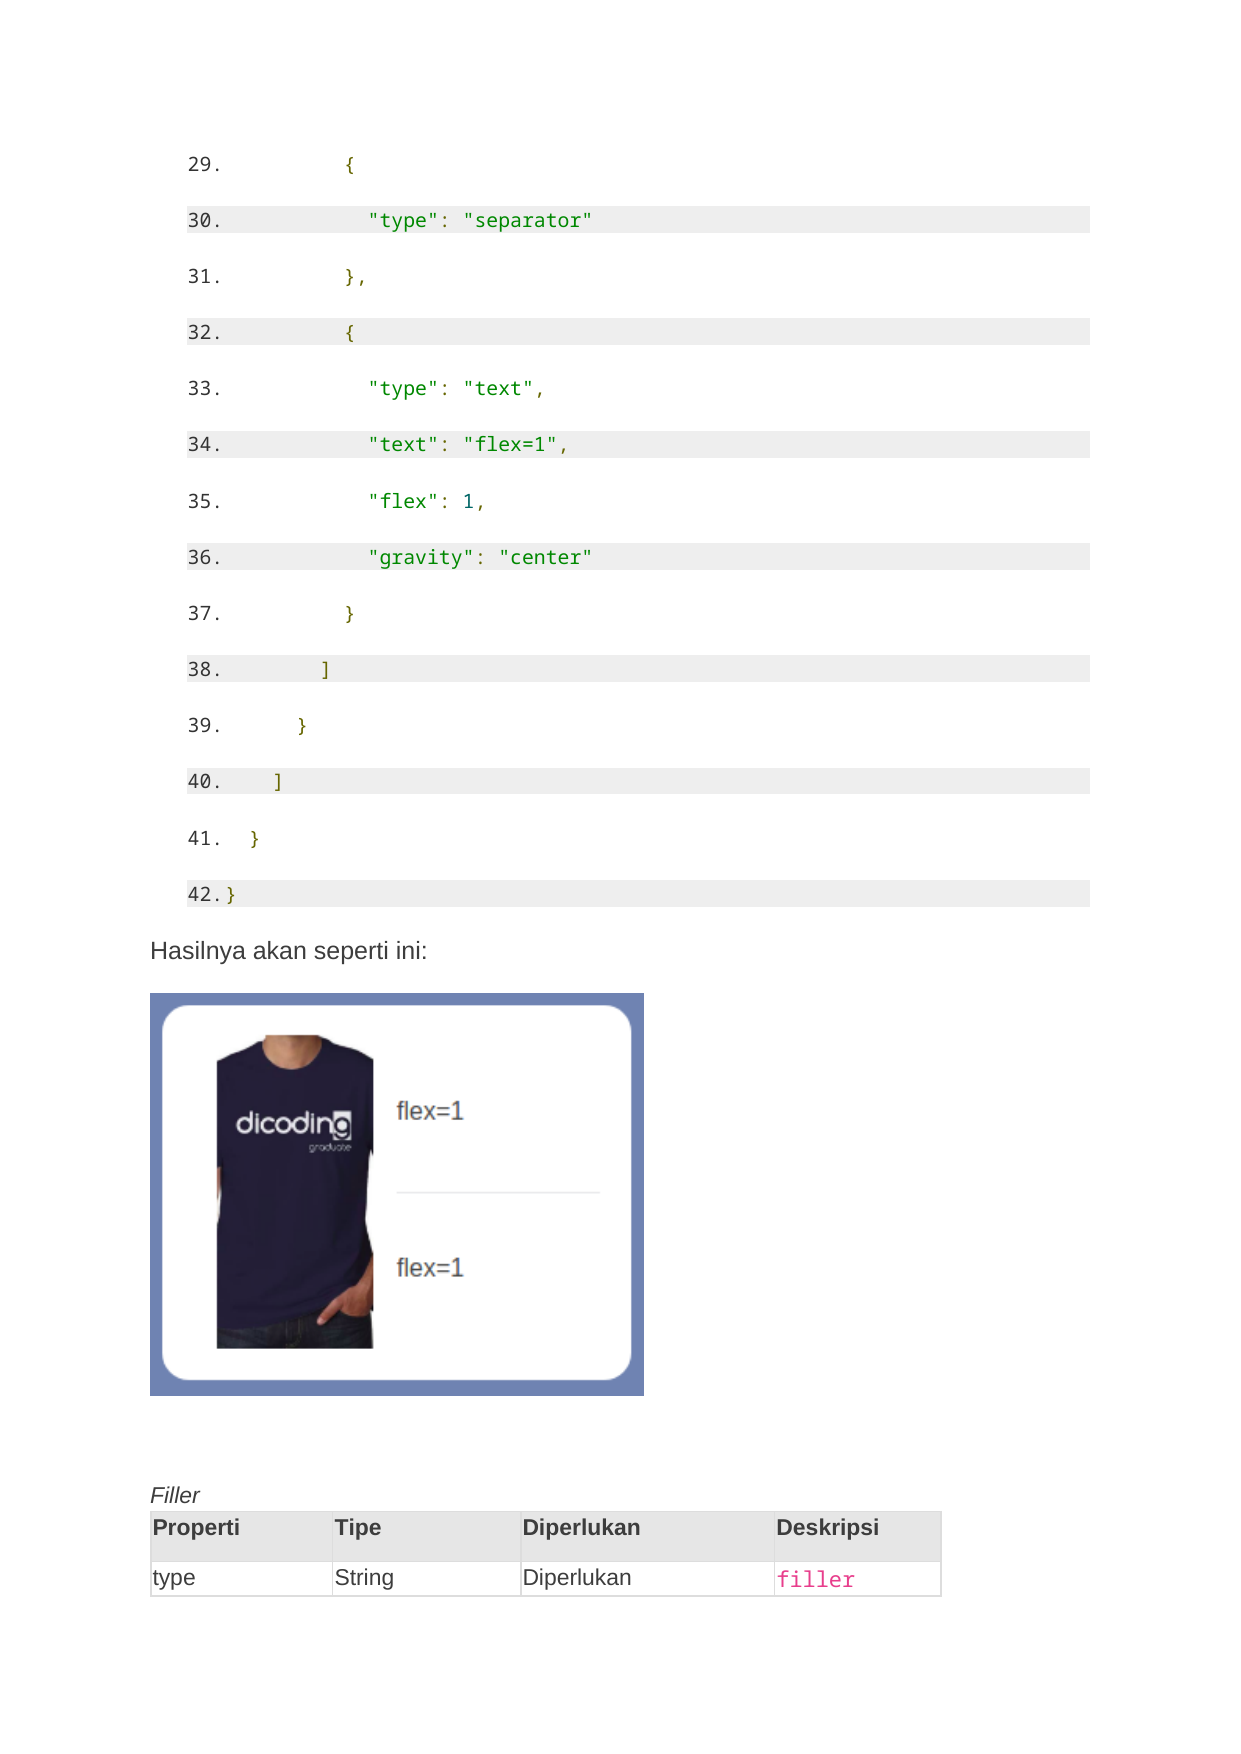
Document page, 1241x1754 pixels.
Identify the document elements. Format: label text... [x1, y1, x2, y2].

list }, [187, 262, 1090, 289]
list { [187, 318, 1090, 345]
list ] [187, 655, 1090, 682]
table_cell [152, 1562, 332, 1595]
list } [187, 711, 1090, 738]
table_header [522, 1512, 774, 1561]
list "type": "text", [187, 374, 1090, 402]
list } [187, 880, 1090, 907]
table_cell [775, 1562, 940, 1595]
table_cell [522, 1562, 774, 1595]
list } [187, 599, 1090, 626]
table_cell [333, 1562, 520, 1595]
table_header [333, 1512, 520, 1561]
list } [187, 824, 1090, 851]
subtitle Filler [150, 1482, 1090, 1509]
list "gravity": "center" [187, 543, 1090, 570]
list { [187, 150, 1090, 177]
picture [150, 993, 644, 1396]
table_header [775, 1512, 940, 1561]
list "flex": 1, [187, 487, 1090, 514]
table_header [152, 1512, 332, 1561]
list "text": "flex=1", [187, 431, 1090, 458]
text Hasilnya akan seperti ini: [150, 936, 1090, 965]
list ] [187, 768, 1090, 794]
list "type": "separator" [187, 206, 1090, 233]
